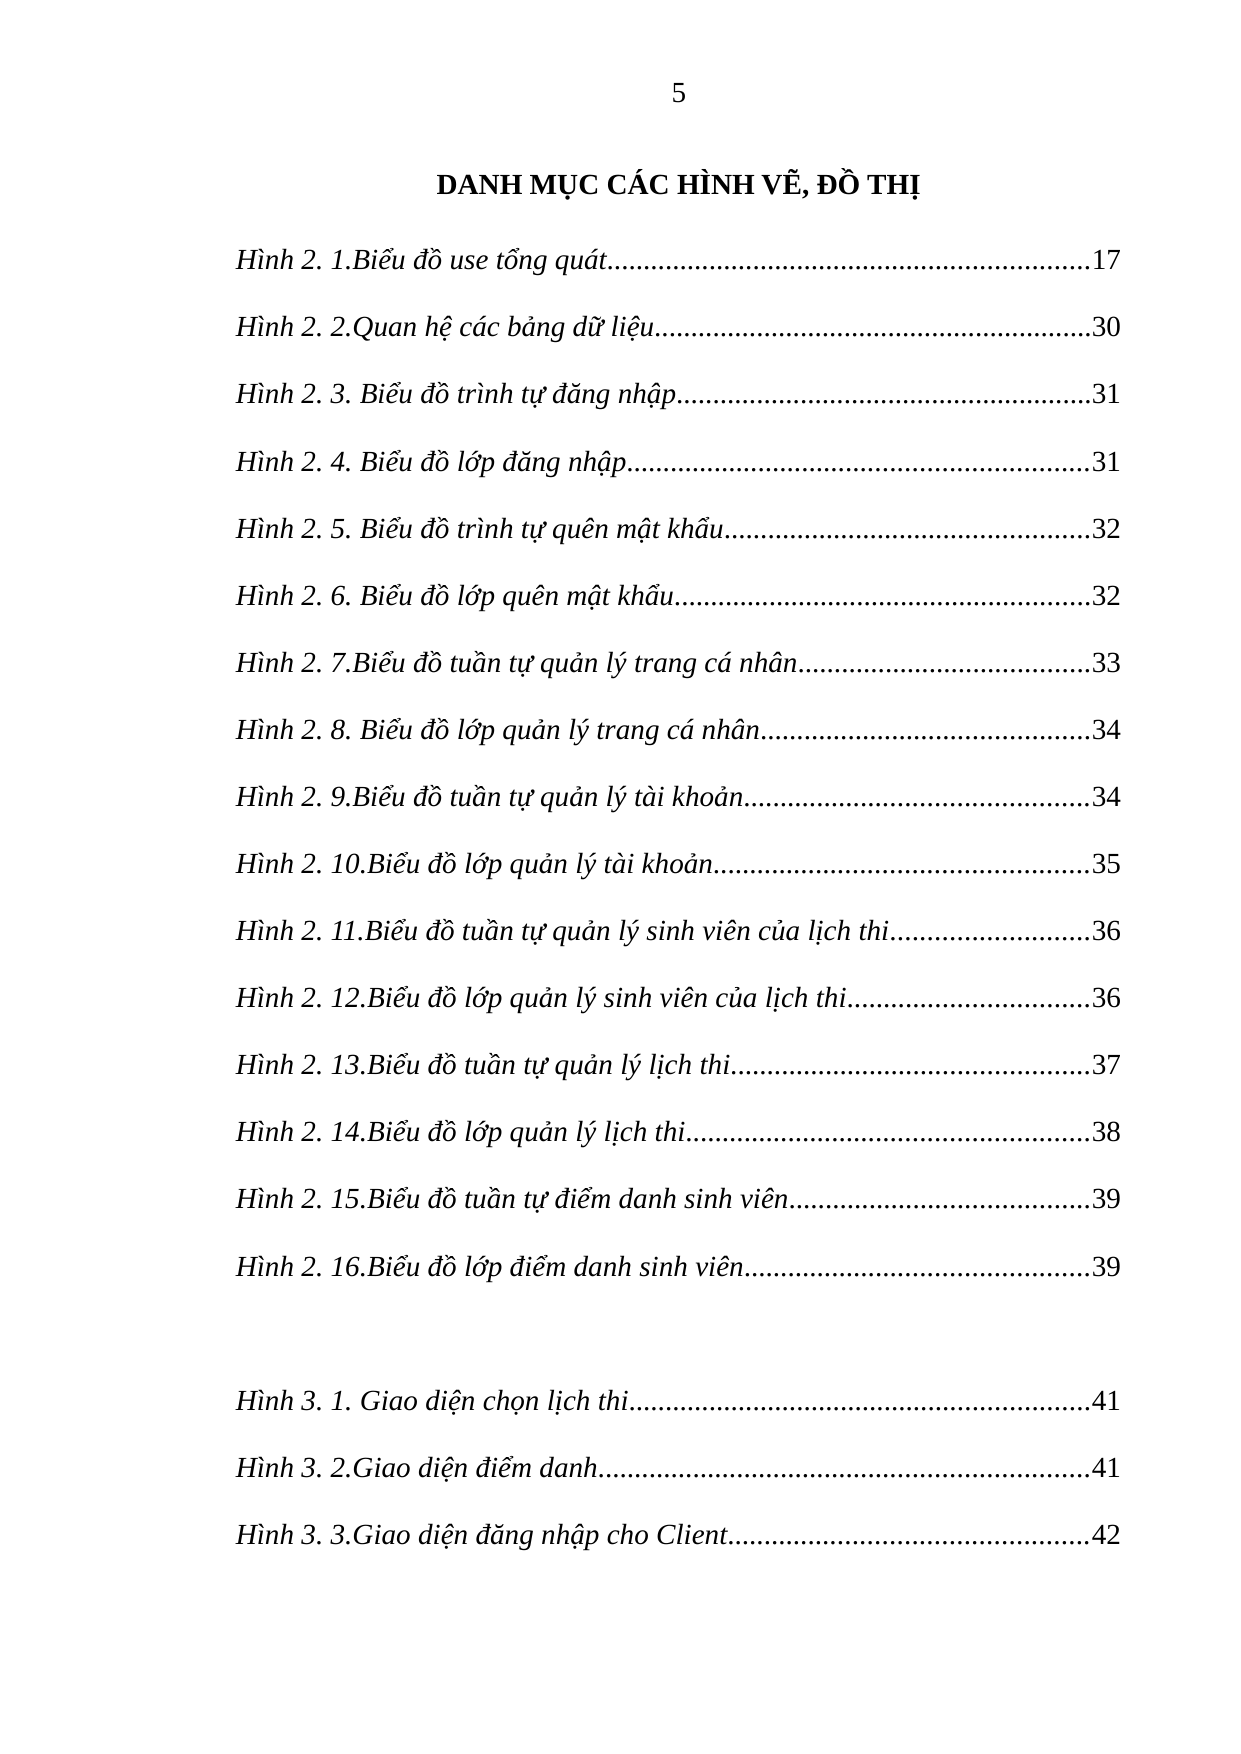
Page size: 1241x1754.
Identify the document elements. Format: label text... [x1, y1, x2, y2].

text Hình 2. 14.Biểu đồ lớp quản lý lịch thi 38 [177, 1114, 1122, 1148]
text Hình 2. 11.Biểu đồ tuần tự quản lý sinh viên của lịch thi 36 [177, 913, 1122, 947]
text Hình 3. 2.Giao diện điểm danh 41 [177, 1450, 1122, 1483]
text Hình 2. 3. Biểu đồ trình tự đăng nhập 31 [177, 377, 1122, 410]
text Hình 3. 3.Giao diện đăng nhập cho Client 42 [177, 1517, 1122, 1551]
text Hình 2. 4. Biểu đồ lớp đăng nhập 31 [177, 444, 1122, 477]
text Hình 2. 10.Biểu đồ lớp quản lý tài khoản 35 [177, 846, 1122, 880]
text Hình 2. 16.Biểu đồ lớp điểm danh sinh viên 39 [177, 1249, 1122, 1282]
text Hình 2. 6. Biểu đồ lớp quên mật khẩu 32 [177, 578, 1122, 611]
text Hình 2. 5. Biểu đồ trình tự quên mật khẩu 32 [177, 511, 1122, 544]
text Hình 2. 8. Biểu đồ lớp quản lý trang cá nhân 34 [177, 712, 1122, 746]
text Hình 2. 2.Quan hệ các bảng dữ liệu 30 [177, 309, 1122, 343]
text Hình 2. 9.Biểu đồ tuần tự quản lý tài khoản 34 [177, 779, 1122, 813]
text Hình 2. 12.Biểu đồ lớp quản lý sinh viên của lịch thi 36 [177, 980, 1122, 1014]
text Hình 2. 13.Biểu đồ tuần tự quản lý lịch thi 37 [177, 1047, 1122, 1081]
text Hình 2. 15.Biểu đồ tuần tự điểm danh sinh viên 39 [177, 1182, 1122, 1215]
subtitle DANH MỤC CÁC HÌNH VẼ, ĐỒ THỊ [177, 167, 1122, 201]
text Hình 2. 7.Biểu đồ tuần tự quản lý trang cá nhân 33 [177, 645, 1122, 678]
text Hình 2. 1.Biểu đồ use tổng quát 17 [177, 242, 1122, 276]
text Hình 3. 1. Giao diện chọn lịch thi 41 [177, 1383, 1122, 1416]
